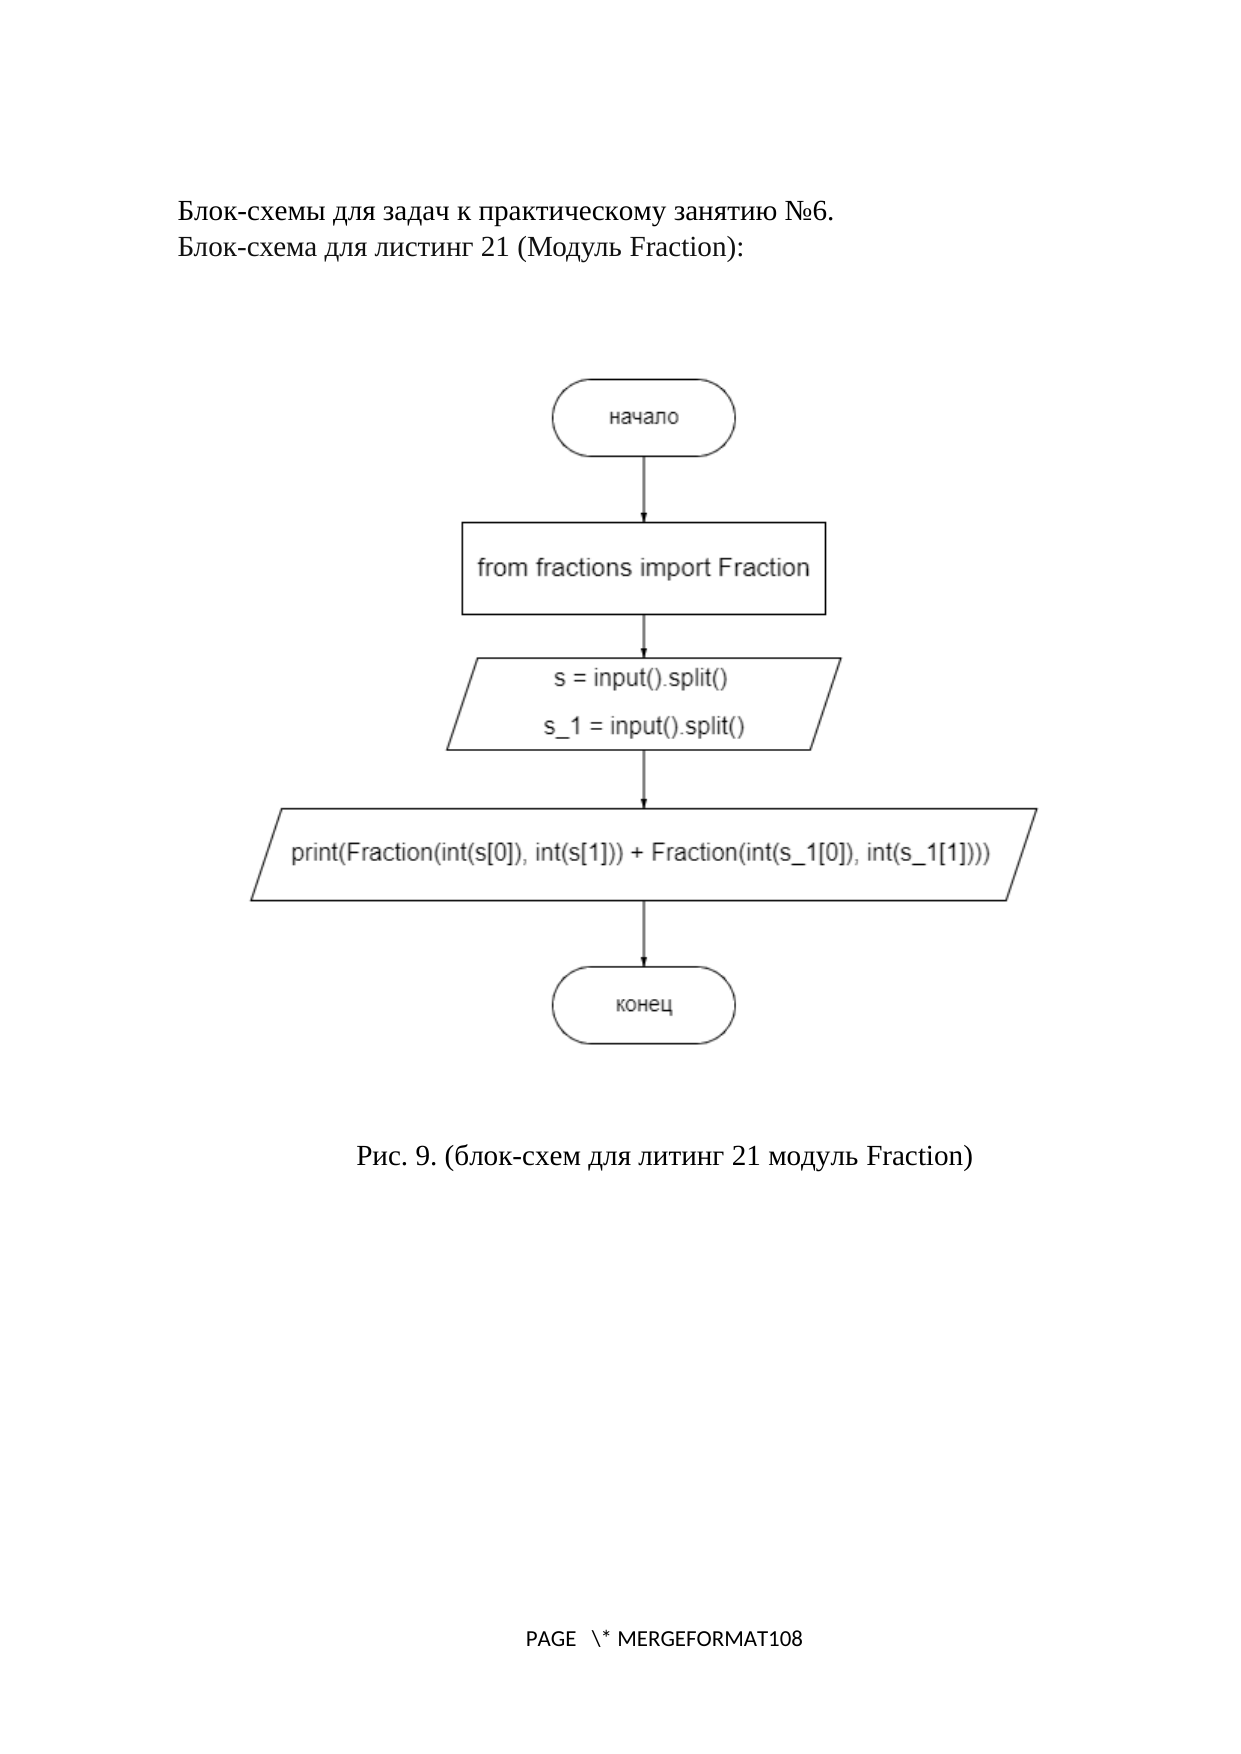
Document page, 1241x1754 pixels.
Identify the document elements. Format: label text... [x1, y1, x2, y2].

subtitle Блок-схемы для задач к практическому занятию №6. [177, 193, 1152, 227]
text Рис. 9. (блок-схем для литинг 21 модуль Fraction) [177, 1138, 1152, 1172]
text Блок-схема для листинг 21 (Модуль Fraction): [177, 229, 1152, 263]
picture [177, 263, 1152, 1114]
